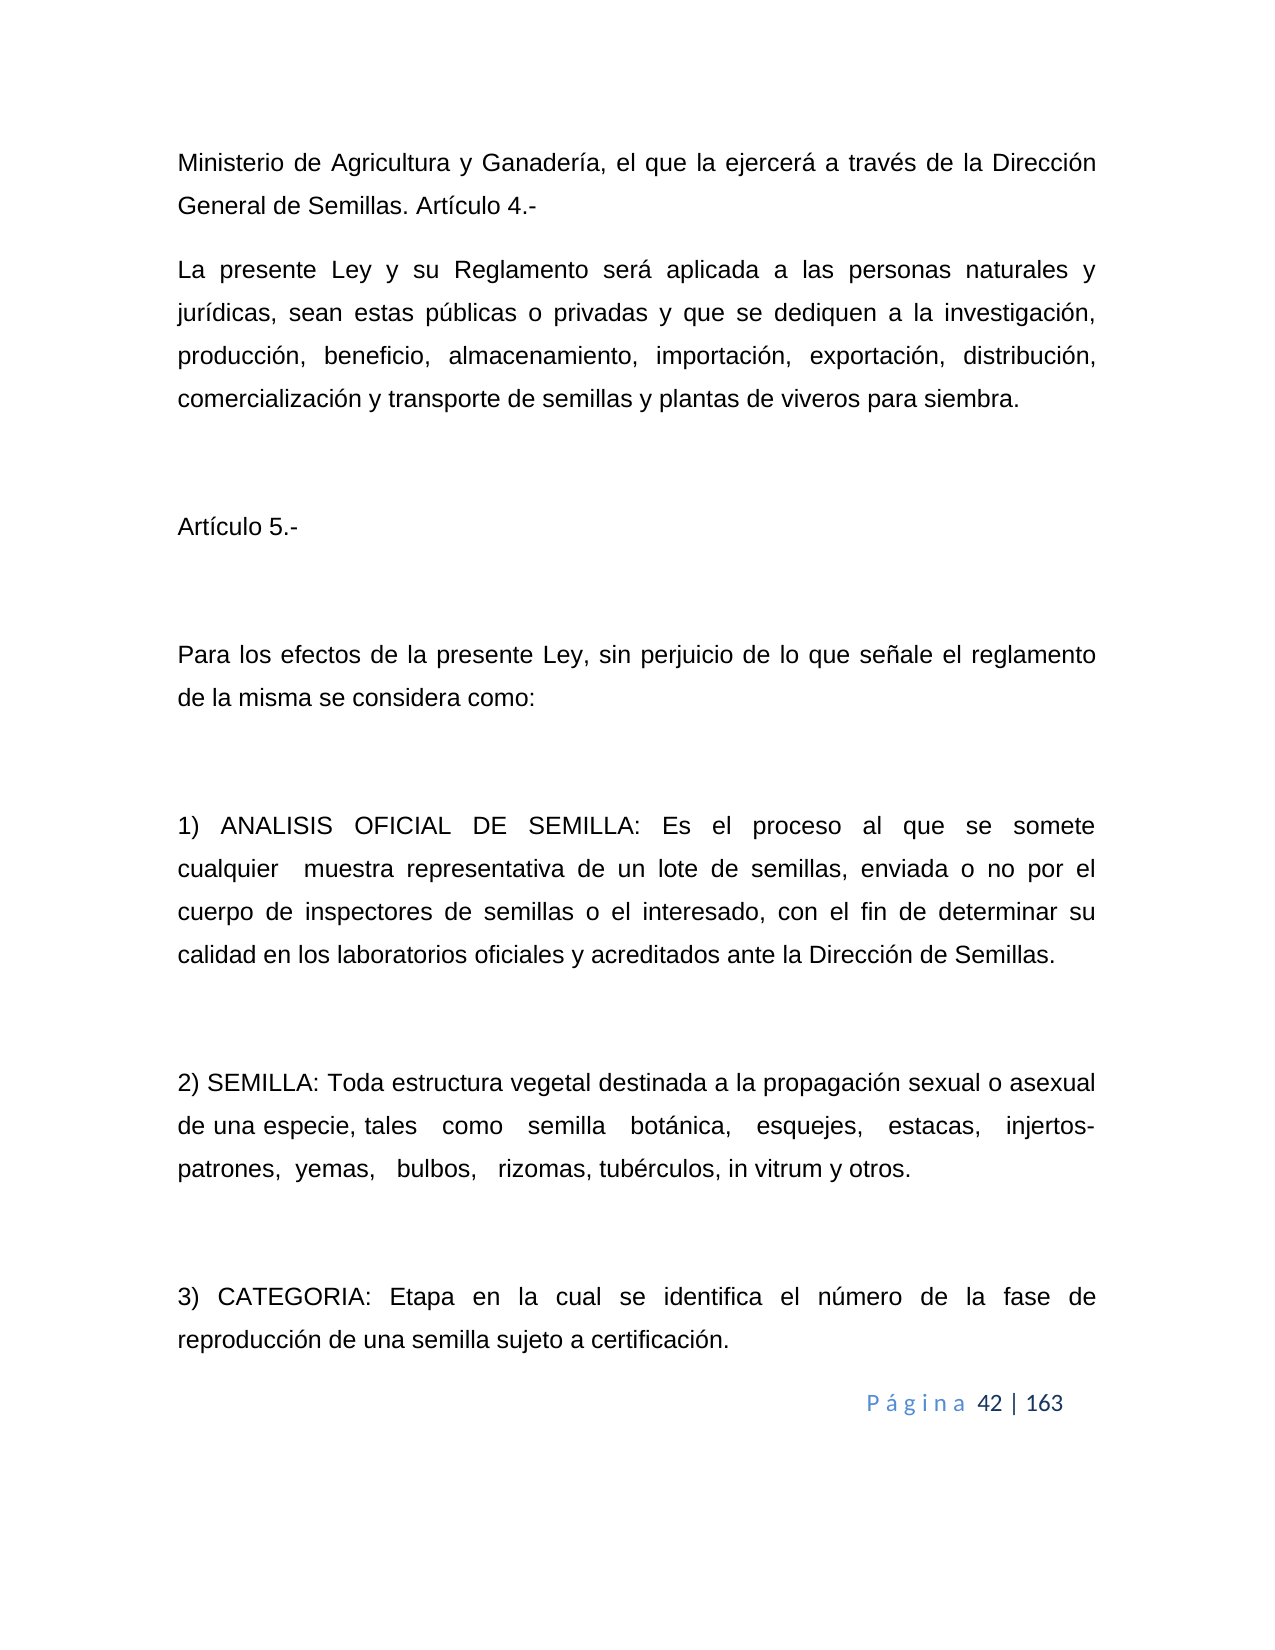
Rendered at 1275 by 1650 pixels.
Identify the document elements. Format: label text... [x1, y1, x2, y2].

text Artículo 5.- [177, 512, 1098, 541]
text 2) SEMILLA: Toda estructura vegetal destinada a la propagación sexual o asexual de una especie, tales como semilla botánica, esquejes, estacas, injertos-patrones, yemas, bulbos, rizomas, tubérculos, in vitrum y otros. [177, 1068, 1098, 1183]
text Para los efectos de la presente Ley, sin perjuicio de lo que señale el reglamento de la misma se considera como: [177, 640, 1098, 712]
text 3) CATEGORIA: Etapa en la cual se identifica el número de la fase de reproducción de una semilla sujeto a certificación. [177, 1282, 1098, 1354]
text 1) ANALISIS OFICIAL DE SEMILLA: Es el proceso al que se somete cualquier muestra representativa de un lote de semillas, enviada o no por el cuerpo de inspectores de semillas o el interesado, con el fin de determinar su calidad en los laboratorios oficiales y acreditados ante la Dirección de Semillas. [177, 811, 1098, 969]
text Ministerio de Agricultura y Ganadería, el que la ejercerá a través de la Dirección General de Semillas. Artículo 4.- [177, 148, 1098, 219]
text La presente Ley y su Reglamento será aplicada a las personas naturales y jurídicas, sean estas públicas o privadas y que se dediquen a la investigación, producción, beneficio, almacenamiento, importación, exportación, distribución, comercialización y transporte de semillas y plantas de viveros para siembra. [177, 255, 1098, 413]
